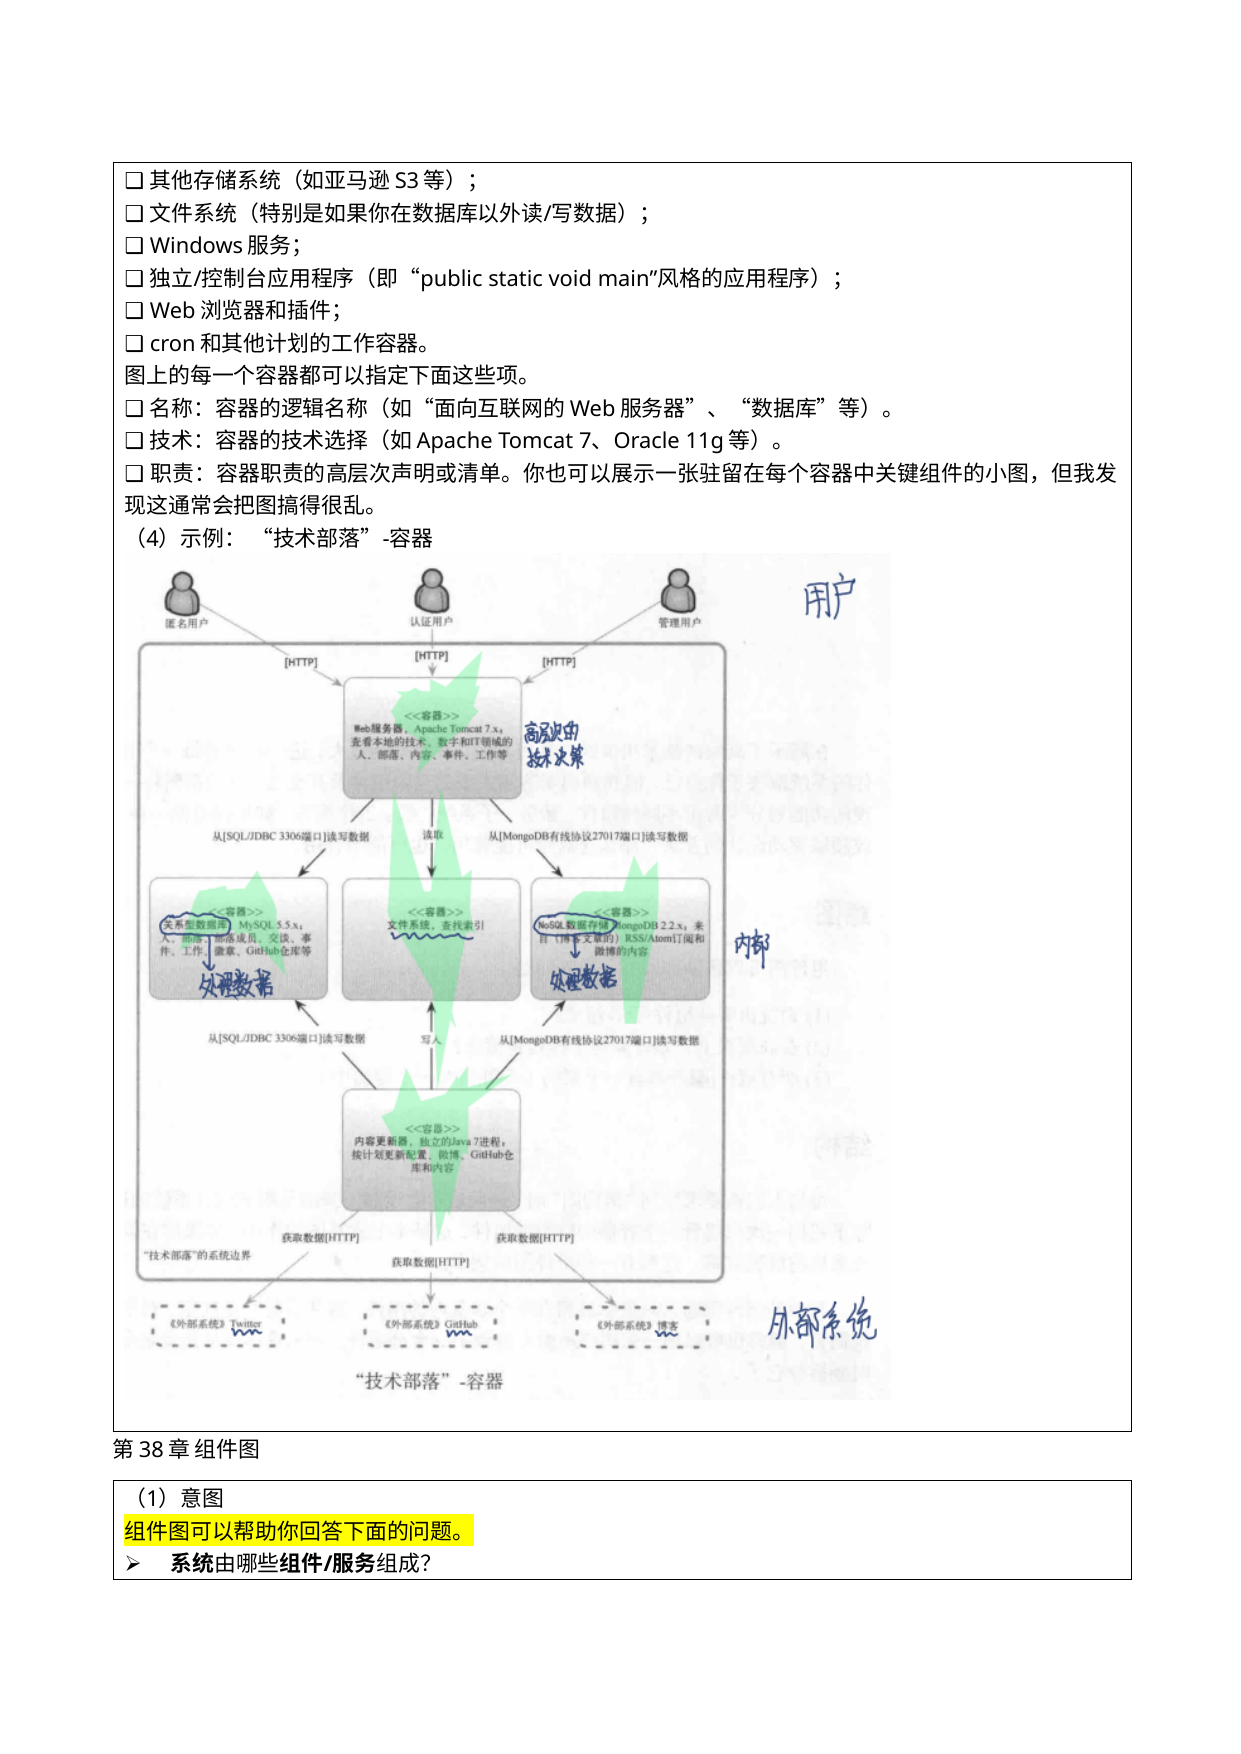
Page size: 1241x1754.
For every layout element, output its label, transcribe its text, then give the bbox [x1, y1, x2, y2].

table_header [114, 163, 1131, 1431]
subtitle 第38章 组件图 [112, 1432, 1128, 1464]
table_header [114, 1481, 1131, 1578]
picture [124, 553, 892, 1400]
